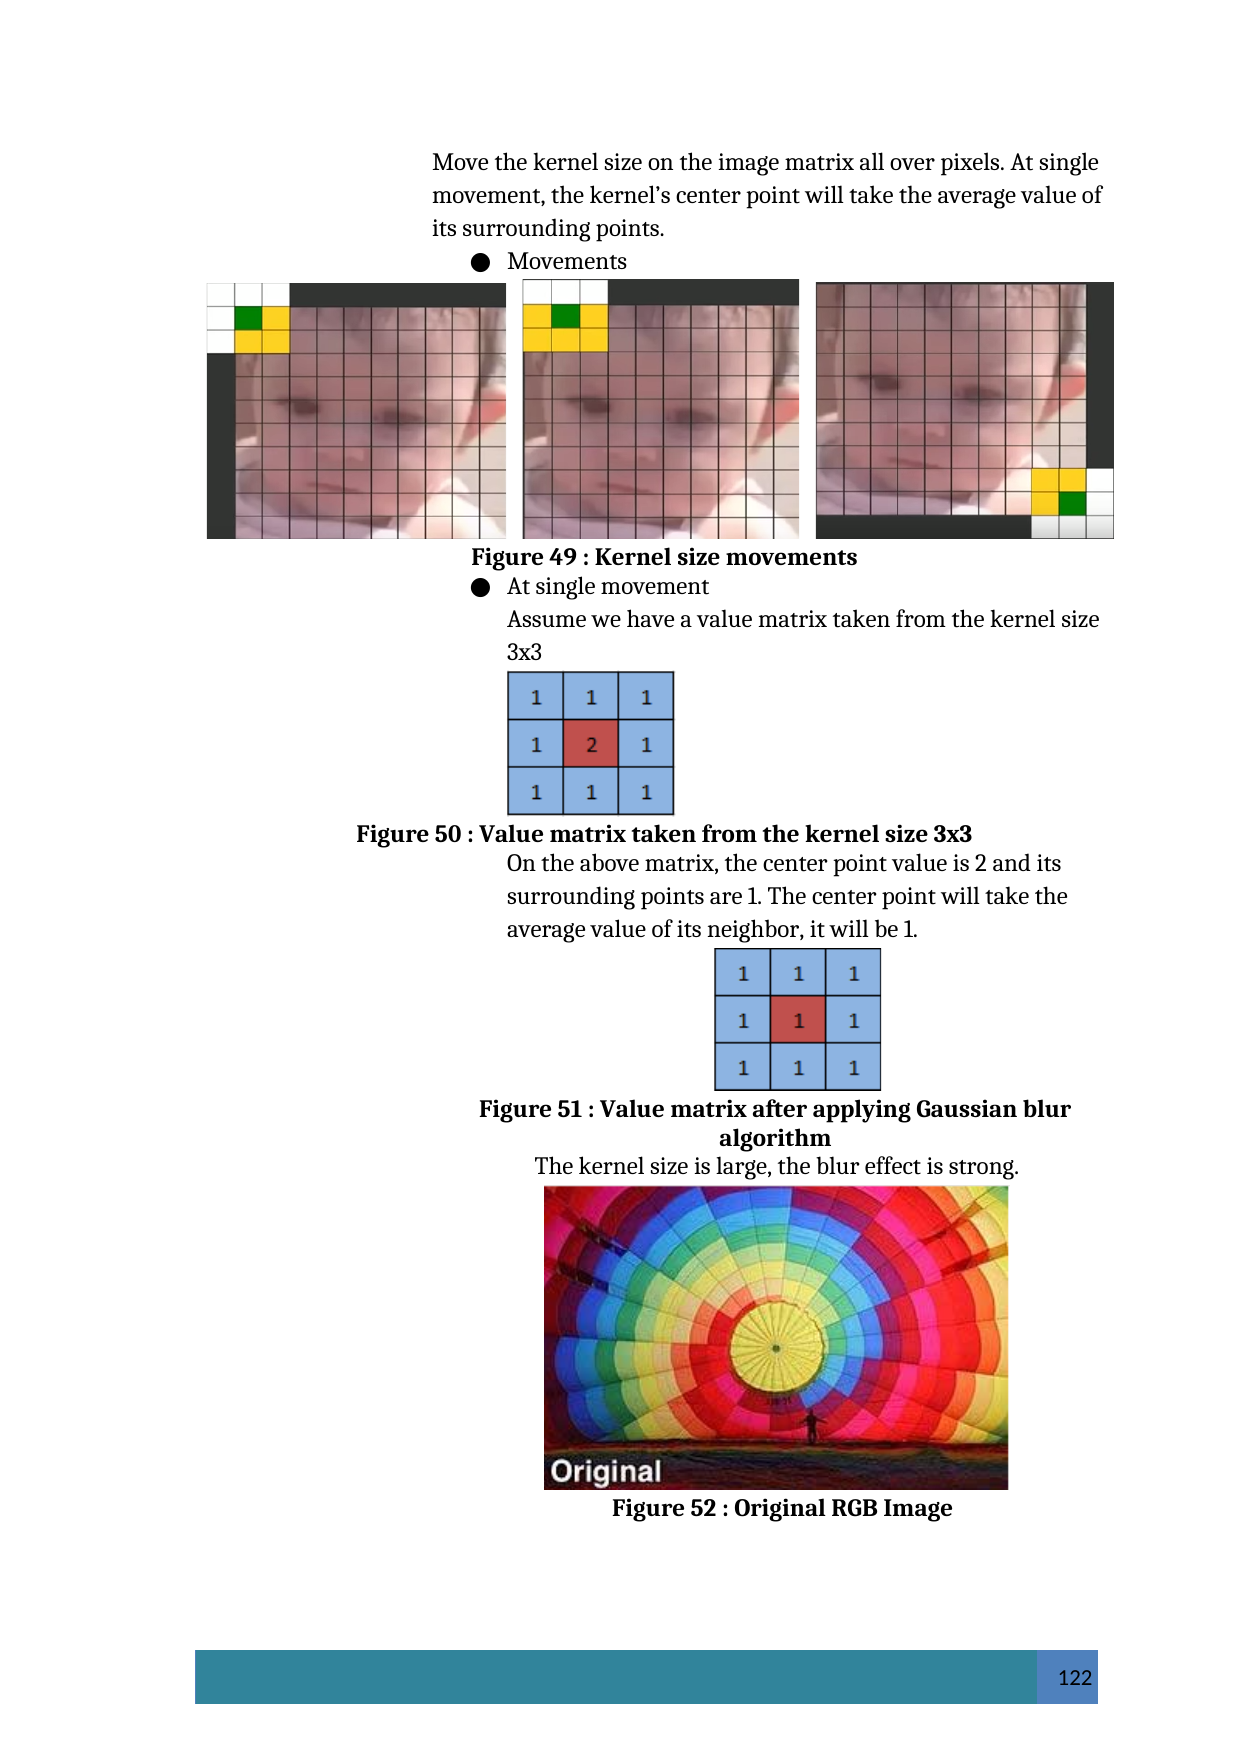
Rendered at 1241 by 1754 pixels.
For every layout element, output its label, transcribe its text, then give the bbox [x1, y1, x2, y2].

list Figure 49 : Kernel size movements [207, 543, 1122, 572]
list Figure 50 : Value matrix taken from the kernel size 3x3 [207, 820, 1122, 849]
text Assume we have a value matrix taken from the kernel size 3x3 [507, 605, 1122, 666]
text On the above matrix, the center point value is 2 and its surrounding points are 1. The center point will take the average value of its neighbor, it will be 1. [507, 849, 1122, 944]
text Move the kernel size on the image matrix all over pixels. At single movement, the kernel’s center point will take the average value of its surrounding points. [432, 148, 1122, 242]
picture [206, 283, 507, 539]
list At single movement [469, 572, 1122, 600]
text The kernel size is large, the blur effect is strong. [432, 1152, 1122, 1181]
list Movements [469, 247, 1122, 276]
picture [522, 279, 800, 539]
list Figure 51 : Value matrix after applying Gaussian blur algorithm [428, 1095, 1122, 1152]
picture [713, 948, 882, 1091]
picture [544, 1185, 1010, 1490]
list Figure 52 : Original RGB Image [443, 1494, 1122, 1523]
picture [815, 282, 1114, 539]
picture [506, 670, 676, 817]
